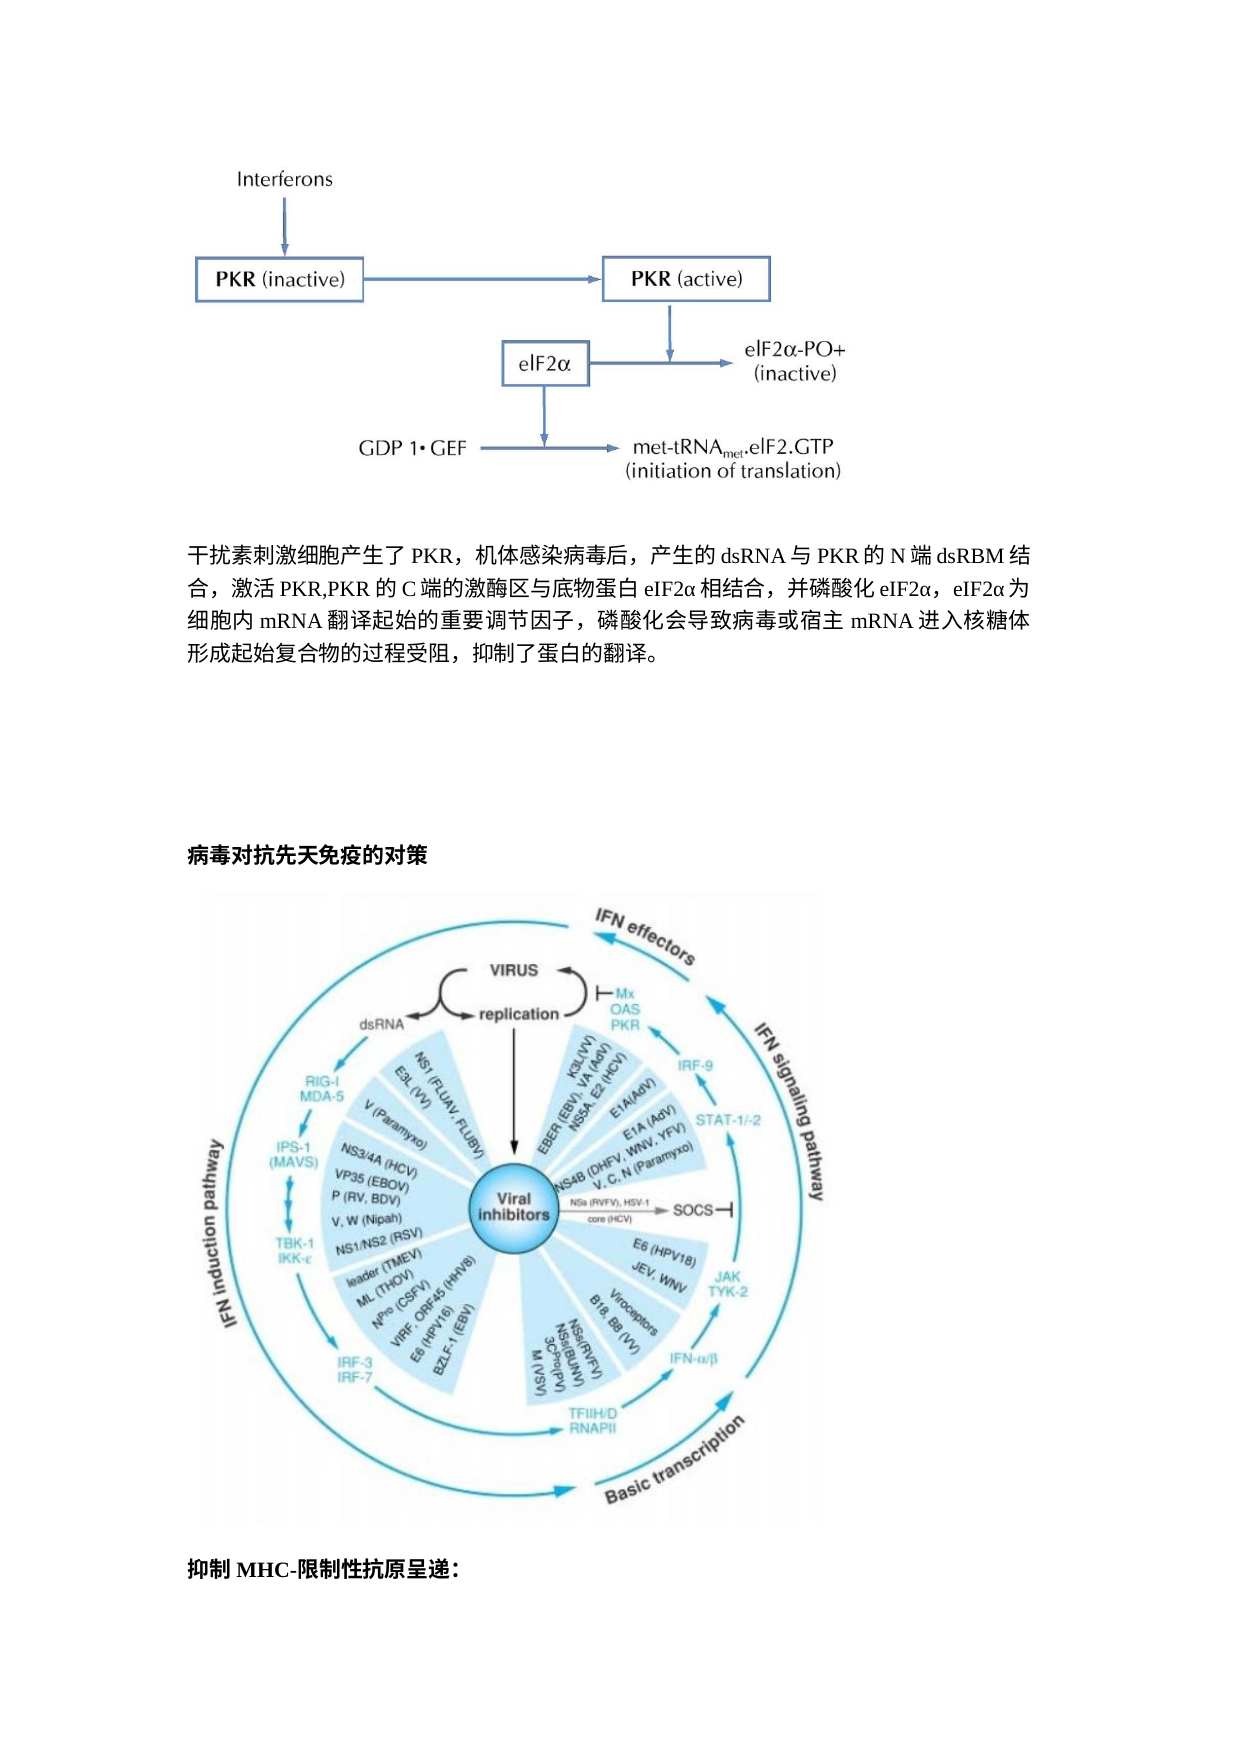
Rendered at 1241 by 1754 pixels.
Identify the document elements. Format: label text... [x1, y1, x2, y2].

text 干扰素刺激细胞产生了PKR，机体感染病毒后，产生的dsRNA与PKR的N端dsRBM结合，激活PKR,PKR 的C端的激酶区与底物蛋白eIF2α相结合，并磷酸化eIF2α，eIF2α为细胞内mRNA翻译起始的重要调节因子，磷酸化会导致病毒或宿主mRNA进入核糖体形成起始复合物的过程受阻，抑制了蛋白的翻译。 [187, 538, 1031, 668]
text 病毒对抗先天免疫的对策 [187, 838, 1031, 870]
text 抑制 MHC-限制性抗原呈递： [187, 1551, 1031, 1584]
picture [187, 888, 845, 1524]
picture [187, 162, 857, 494]
